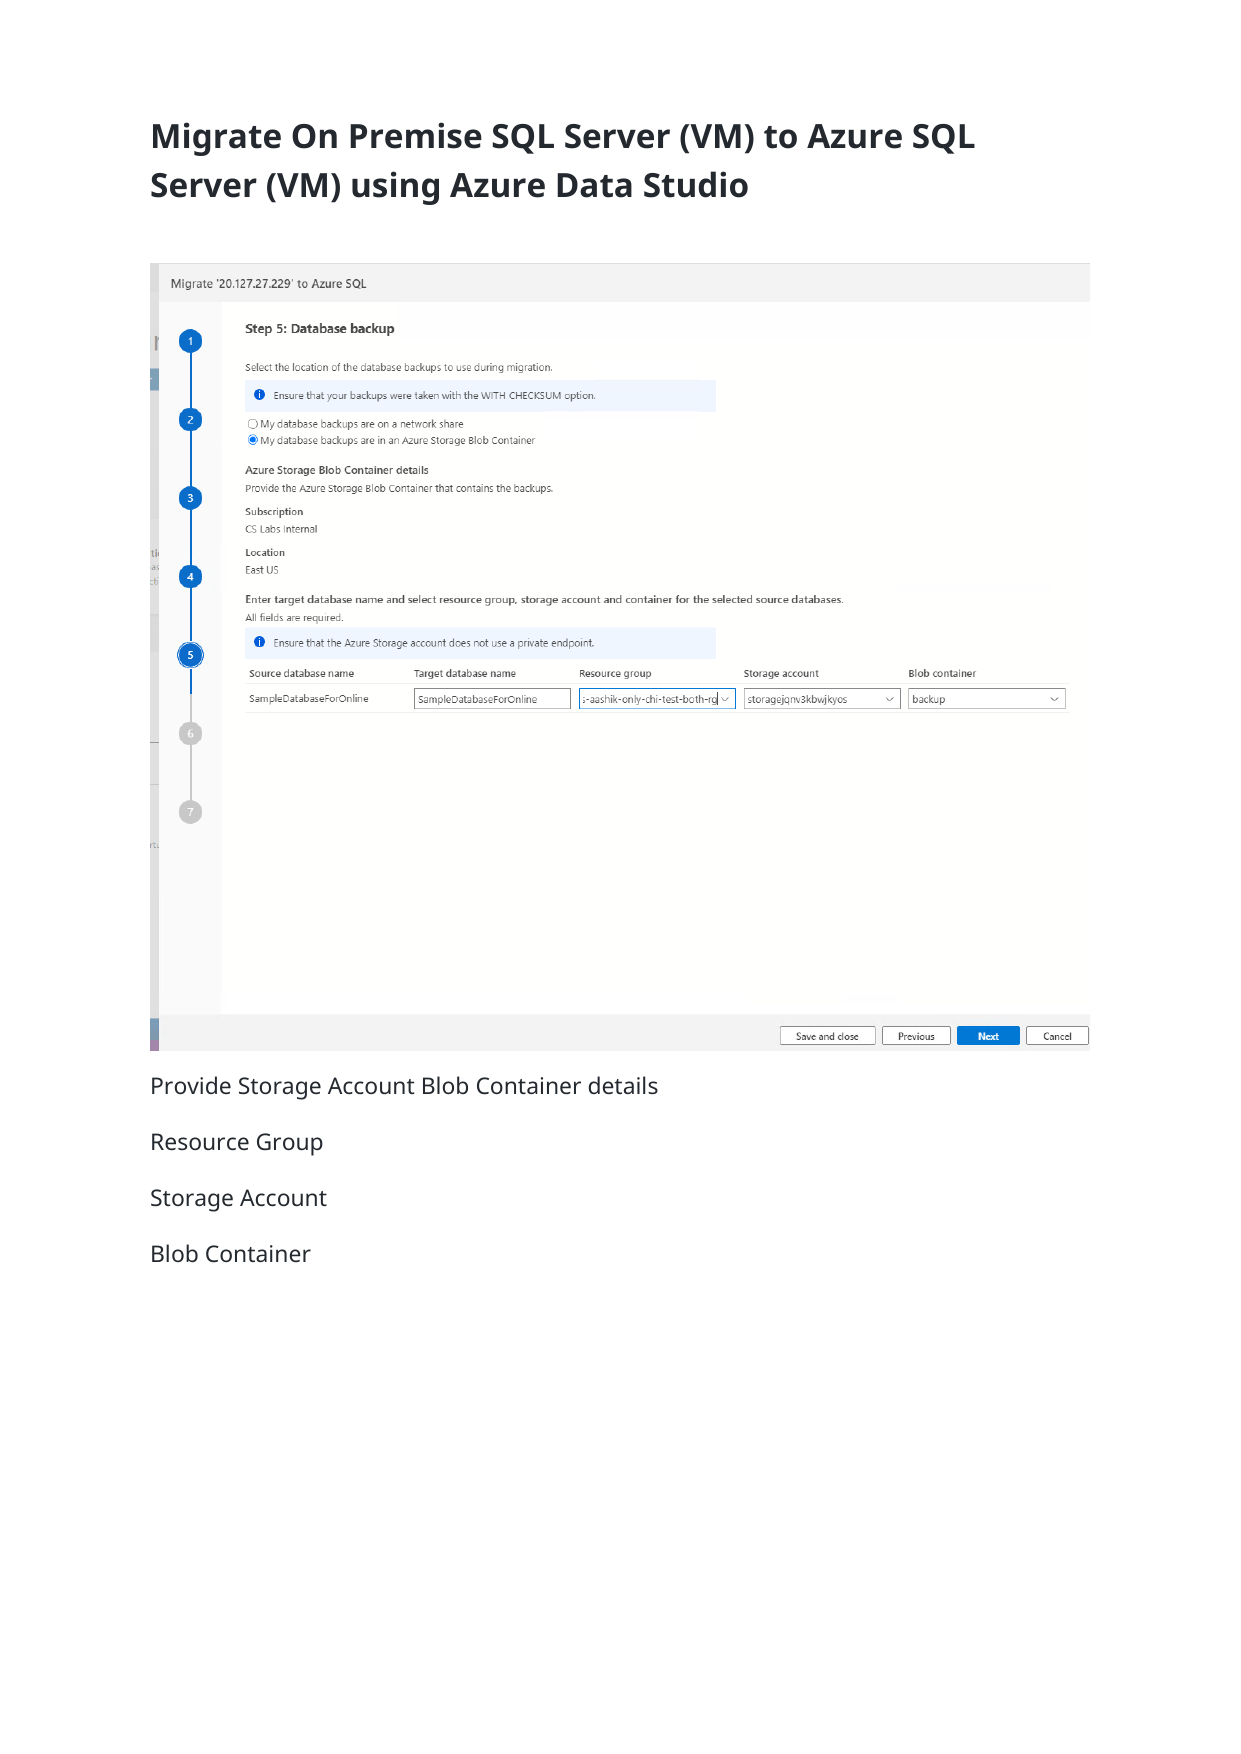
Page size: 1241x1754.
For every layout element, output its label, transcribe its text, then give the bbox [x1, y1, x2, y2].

text Resource Group [150, 1126, 1090, 1157]
text Storage Account [150, 1182, 1090, 1213]
picture [150, 263, 1091, 1051]
text Provide Storage Account Blob Container details [150, 1069, 1090, 1101]
text Blob Container [150, 1238, 1090, 1269]
